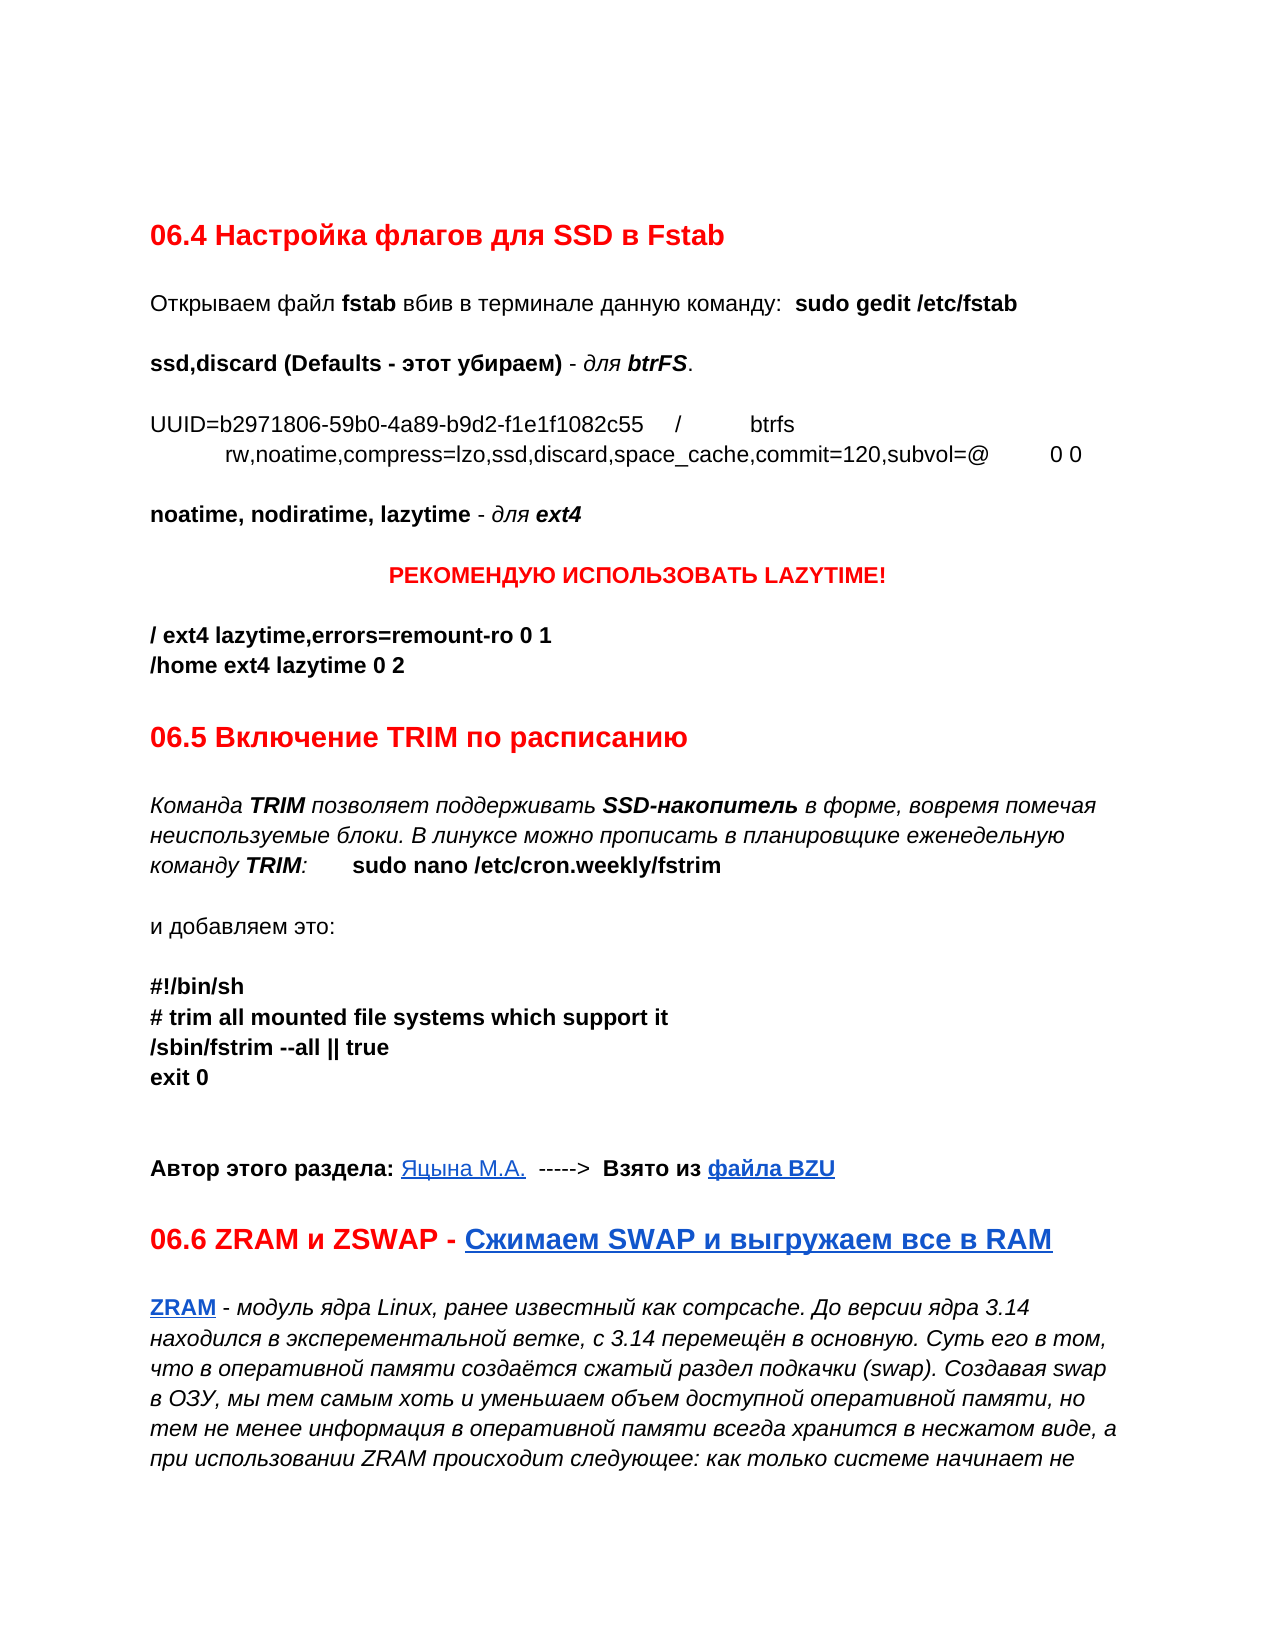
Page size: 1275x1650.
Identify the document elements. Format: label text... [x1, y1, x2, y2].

text Открываем файл fstab вбив в терминале данную команду: sudo gedit /etc/fstab [150, 290, 1125, 316]
text UUID=b2971806-59b0-4a89-b9d2-f1e1f1082c55 / btrfs rw,noatime,compress=lzo,ssd,discard,space_cache,commit=120,subvol=@ 0 0 [150, 411, 1125, 467]
text Команда TRIM позволяет поддерживать SSD-накопитель в форме, вовремя помечая неиспользуемые блоки. В линуксе можно прописать в планировщике еженедельную команду TRIM: sudo nano /etc/cron.weekly/fstrim [150, 792, 1125, 879]
text Автор этого раздела: Яцына М.А. -----> Взято из файла BZU [150, 1154, 1125, 1181]
text ssd,discard (Defaults - этот убираем) - для btrFS. [150, 350, 1125, 377]
text /sbin/fstrim --all || true [150, 1034, 1125, 1060]
text noatime, nodiratime, lazytime - для ext4 [150, 501, 1125, 528]
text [150, 1294, 1125, 1472]
subtitle 06.6 ZRAM и ZSWAP - Сжимаем SWAP и выгружаем все в RAM [150, 1222, 1125, 1256]
text / ext4 lazytime,errors=remount-ro 0 1 [150, 622, 1125, 648]
text РЕКОМЕНДУЮ ИСПОЛЬЗОВАТЬ LAZYTIME! [150, 562, 1125, 588]
text # trim all mounted file systems which support it [150, 1003, 1125, 1030]
subtitle 06.5 Включение TRIM по расписанию [150, 720, 1125, 753]
text и добавляем это: [150, 913, 1125, 939]
subtitle 06.4 Настройка флагов для SSD в Fstab [150, 218, 1125, 251]
text #!/bin/sh [150, 973, 1125, 1000]
text /home ext4 lazytime 0 2 [150, 652, 1125, 679]
text exit 0 [150, 1064, 1125, 1090]
